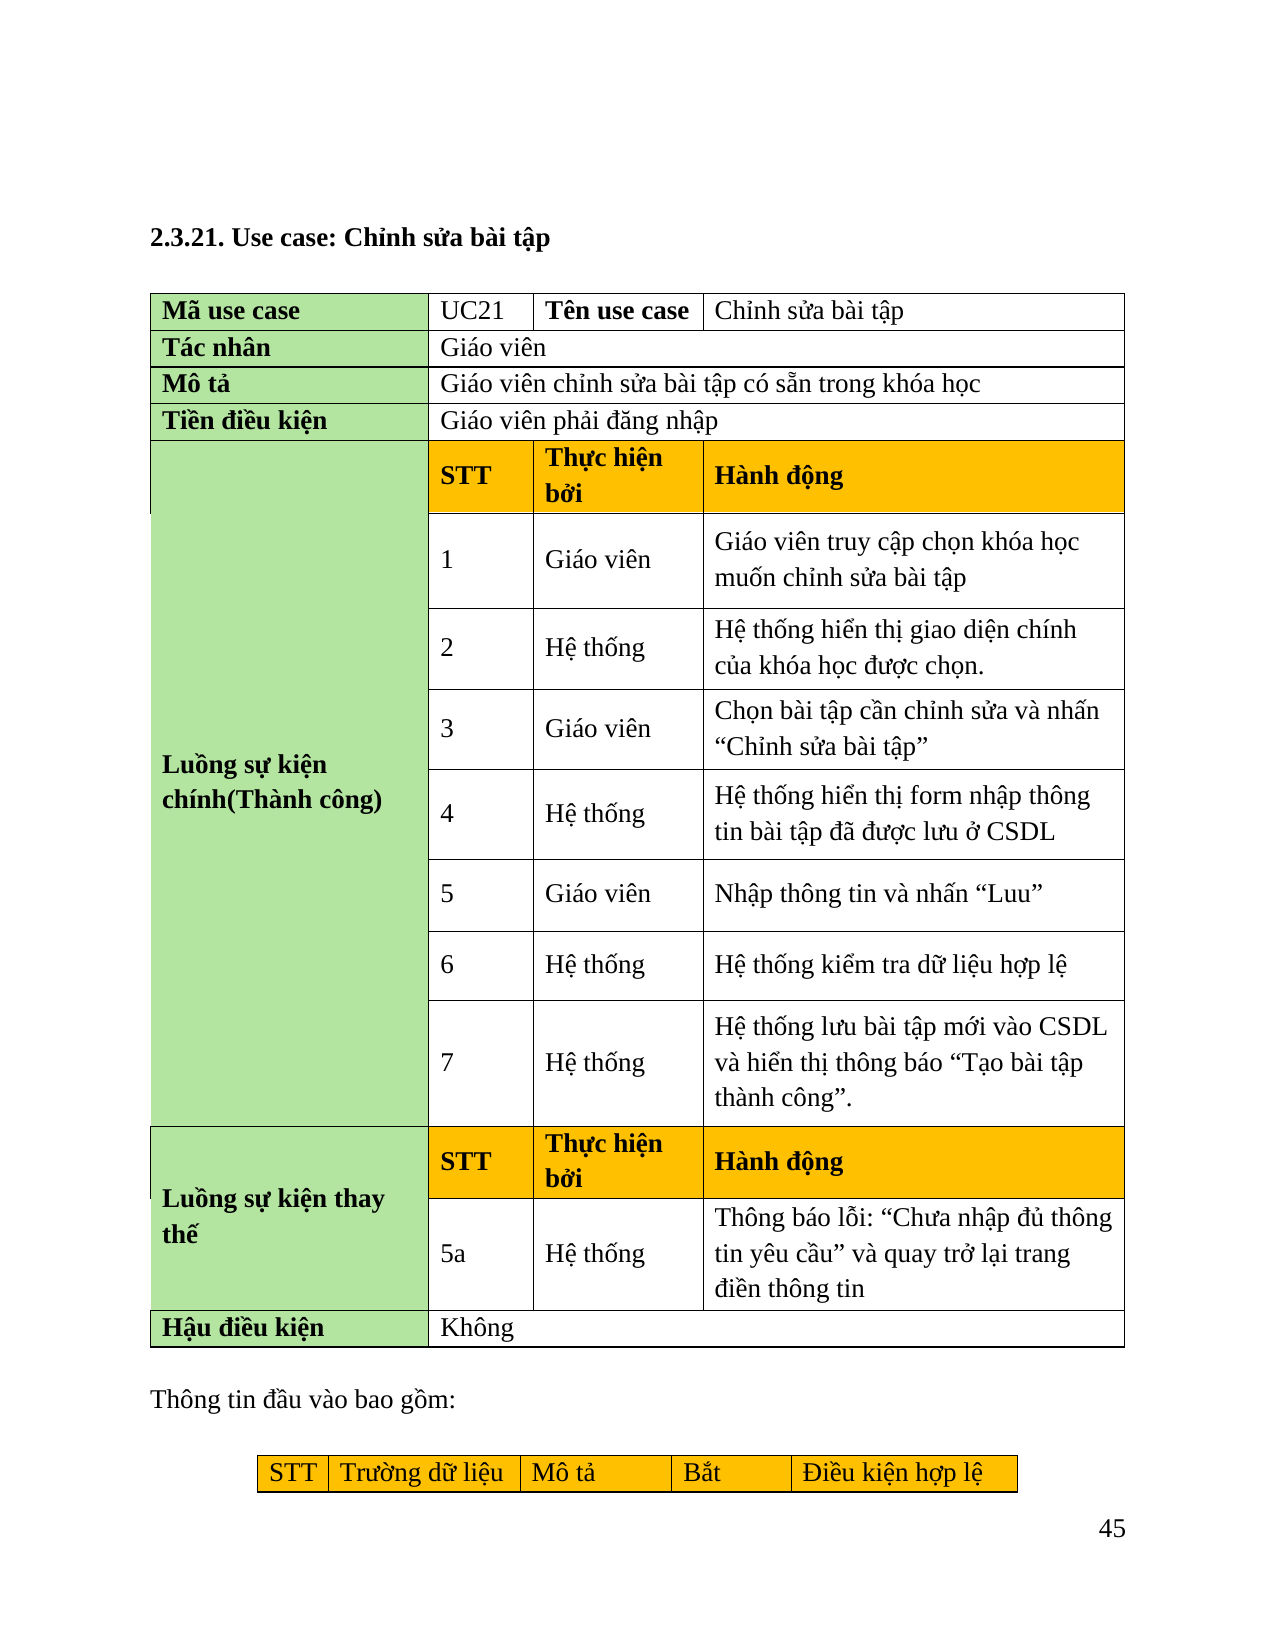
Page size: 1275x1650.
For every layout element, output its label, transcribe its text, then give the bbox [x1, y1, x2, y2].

table_header Trường dữ liệu [329, 1456, 520, 1491]
table_cell 7 [429, 1001, 533, 1126]
table_cell Hệ thống [534, 1199, 703, 1310]
table_header Điều kiện hợp lệ [792, 1456, 1017, 1491]
table_cell Giáo viên [429, 331, 1124, 366]
table_cell Giáo viên truy cập chọn khóa học muốn chỉnh sửa bài tập [704, 514, 1124, 608]
table_cell 1 [429, 514, 533, 608]
table_cell Hệ thống [534, 770, 703, 859]
table_cell 4 [429, 770, 533, 859]
table_cell Chọn bài tập cần chỉnh sửa và nhấn “Chỉnh sửa bài tập” [704, 690, 1124, 769]
table_cell STT [429, 441, 533, 512]
table_cell 6 [429, 932, 533, 1000]
table_cell Hệ thống [534, 609, 703, 689]
table_cell 5 [429, 860, 533, 931]
table_cell Nhập thông tin và nhấn “Luu” [704, 860, 1124, 931]
table_header Mô tả [521, 1456, 671, 1491]
text Thông tin đầu vào bao gồm: [150, 1383, 1125, 1414]
table_header Bắt buộc [672, 1456, 791, 1491]
text 2.3.21. Use case: Chỉnh sửa bài tập [150, 221, 1125, 253]
table_cell Thông báo lỗi: “Chưa nhập đủ thông tin yêu cầu” và quay trở lại trang điền thông tin [704, 1199, 1124, 1310]
table_cell STT [429, 1127, 533, 1198]
table_header STT [258, 1456, 328, 1491]
table_header Mã use case [151, 294, 428, 330]
table_cell Hệ thống lưu bài tập mới vào CSDL và hiển thị thông báo “Tạo bài tập thành công”. [704, 1001, 1124, 1126]
table_cell Hệ thống kiểm tra dữ liệu hợp lệ [704, 932, 1124, 1000]
table_cell Giáo viên [534, 860, 703, 931]
table_cell 2 [429, 609, 533, 689]
table_cell Giáo viên [534, 690, 703, 769]
table_cell Hành động [704, 441, 1124, 512]
table_cell Giáo viên chỉnh sửa bài tập có sẵn trong khóa học [429, 368, 1124, 403]
table_header UC21 [429, 294, 533, 330]
table_cell Hành động [704, 1127, 1124, 1198]
table_cell Luồng sự kiện chính(Thành công) [151, 441, 428, 1126]
table_cell Hậu điều kiện [151, 1311, 428, 1346]
table_cell Hệ thống hiển thị form nhập thông tin bài tập đã được lưu ở CSDL [704, 770, 1124, 859]
table_cell 5a [429, 1199, 533, 1310]
table_cell 3 [429, 690, 533, 769]
table_cell Không [429, 1311, 1124, 1346]
table_header Tên use case [534, 294, 703, 330]
table_cell Thực hiện bởi [534, 1127, 703, 1198]
table_cell Thực hiện bởi [534, 441, 703, 512]
table_cell Tiền điều kiện [151, 404, 428, 440]
table_cell Hệ thống [534, 932, 703, 1000]
table_header Chỉnh sửa bài tập [704, 294, 1124, 330]
table_cell Tác nhân [151, 331, 428, 366]
table_cell Giáo viên phải đăng nhập [429, 404, 1124, 440]
table_cell Giáo viên [534, 514, 703, 608]
table_cell Mô tả [151, 368, 428, 403]
table_cell Hệ thống hiển thị giao diện chính của khóa học được chọn. [704, 609, 1124, 689]
table_cell Hệ thống [534, 1001, 703, 1126]
table_cell Luồng sự kiện thay thế [151, 1127, 428, 1310]
